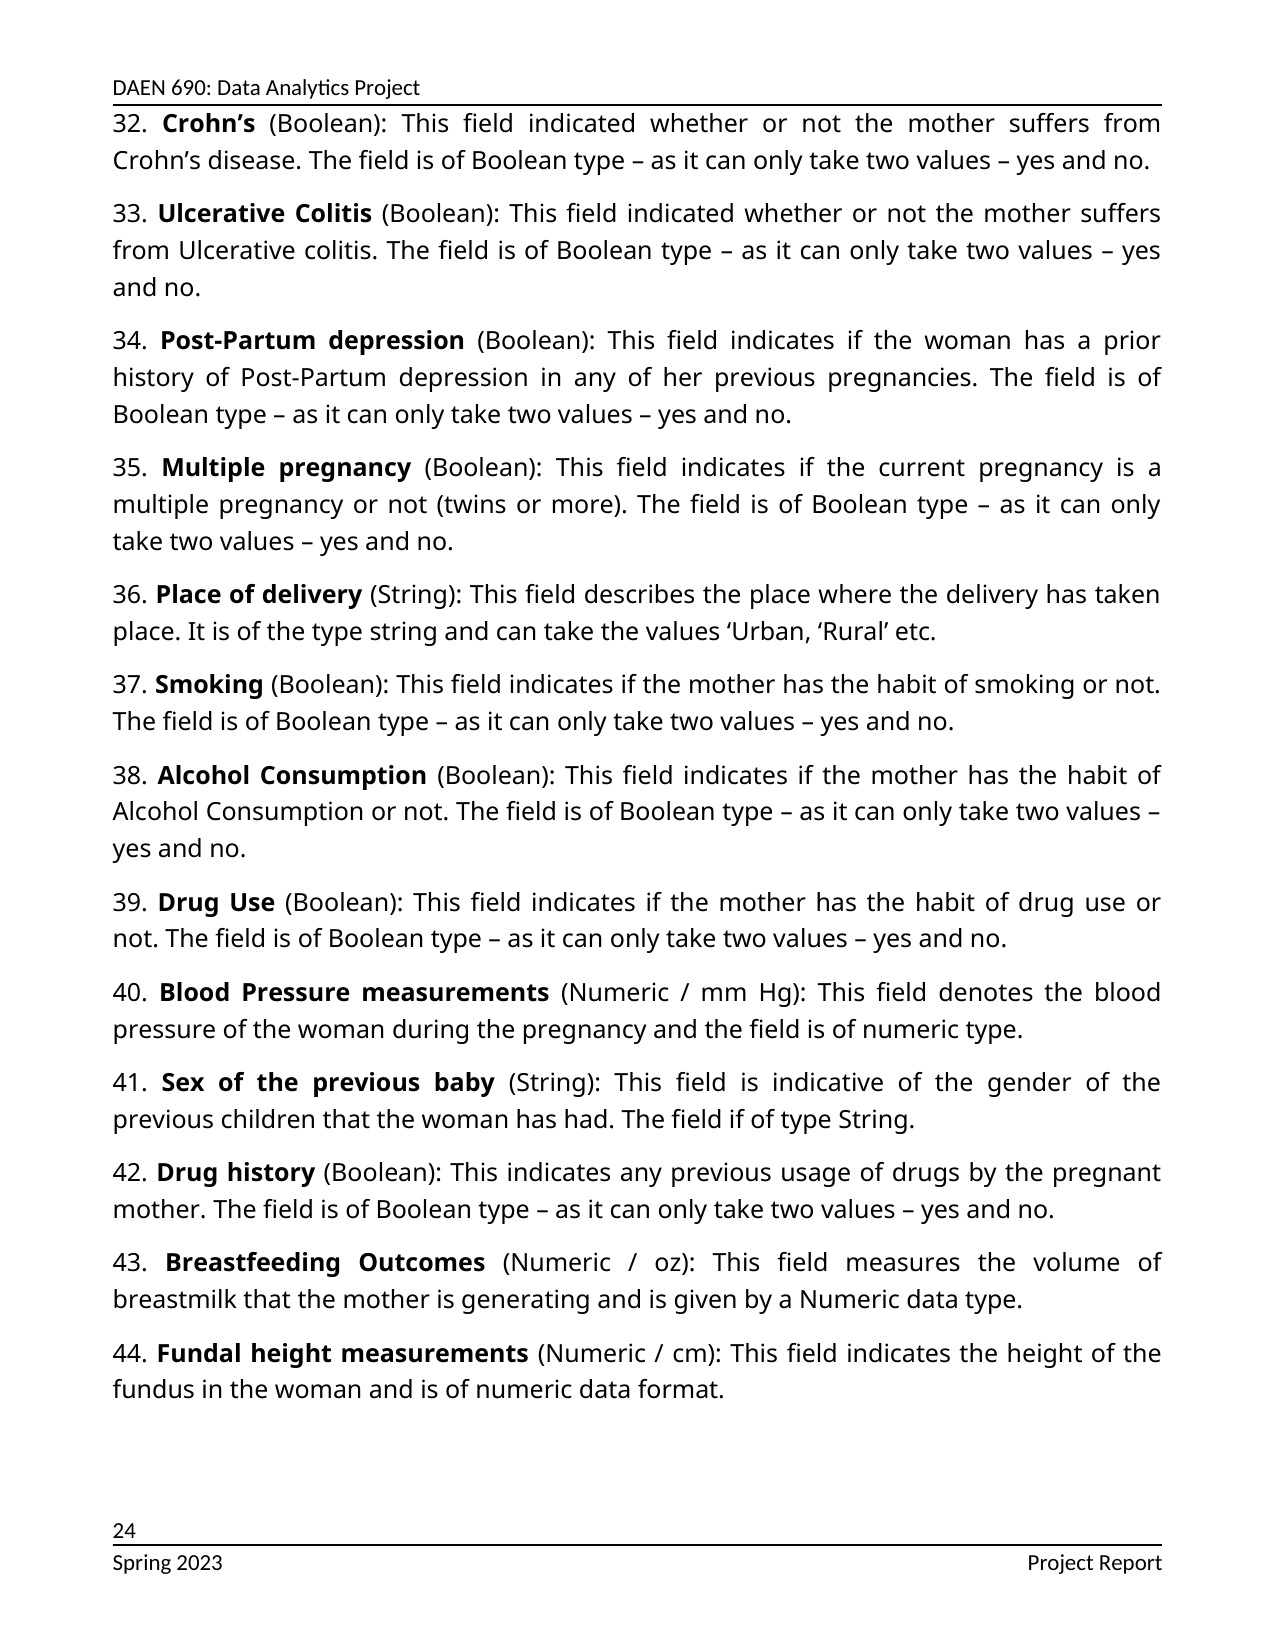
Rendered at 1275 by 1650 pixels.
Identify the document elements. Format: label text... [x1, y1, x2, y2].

text 42. Drug history (Boolean): This indicates any previous usage of drugs by the pregnant mother. The field is of Boolean type – as it can only take two values – yes and no. [112, 1155, 1162, 1226]
text 41. Sex of the previous baby (String): This field is indicative of the gender of the previous children that the woman has had. The field if of type String. [112, 1065, 1162, 1136]
text 36. Place of delivery (String): This field describes the place where the delivery has taken place. It is of the type string and can take the values ‘Urban, ‘Rural’ etc. [112, 577, 1162, 648]
text 34. Post-Partum depression (Boolean): This field indicates if the woman has a prior history of Post-Partum depression in any of her previous pregnancies. The field is of Boolean type – as it can only take two values – yes and no. [112, 323, 1162, 431]
text 32. Crohn’s (Boolean): This field indicated whether or not the mother suffers from Crohn’s disease. The field is of Boolean type – as it can only take two values – yes and no. [112, 106, 1162, 177]
text 33. Ulcerative Colitis (Boolean): This field indicated whether or not the mother suffers from Ulcerative colitis. The field is of Boolean type – as it can only take two values – yes and no. [112, 196, 1162, 303]
text 37. Smoking (Boolean): This field indicates if the mother has the habit of smoking or not. The field is of Boolean type – as it can only take two values – yes and no. [112, 667, 1162, 738]
text 35. Multiple pregnancy (Boolean): This field indicates if the current pregnancy is a multiple pregnancy or not (twins or more). The field is of Boolean type – as it can only take two values – yes and no. [112, 450, 1162, 557]
text 43. Breastfeeding Outcomes (Numeric / oz): This field measures the volume of breastmilk that the mother is generating and is given by a Numeric data type. [112, 1245, 1162, 1316]
text 44. Fundal height measurements (Numeric / cm): This field indicates the height of the fundus in the woman and is of numeric data format. [112, 1335, 1162, 1406]
text 38. Alcohol Consumption (Boolean): This field indicates if the mother has the habit of Alcohol Consumption or not. The field is of Boolean type – as it can only take two values – yes and no. [112, 757, 1162, 865]
text 39. Drug Use (Boolean): This field indicates if the mother has the habit of drug use or not. The field is of Boolean type – as it can only take two values – yes and no. [112, 884, 1162, 955]
text 40. Blood Pressure measurements (Numeric / mm Hg): This field denotes the blood pressure of the woman during the pregnancy and the field is of numeric type. [112, 974, 1162, 1045]
